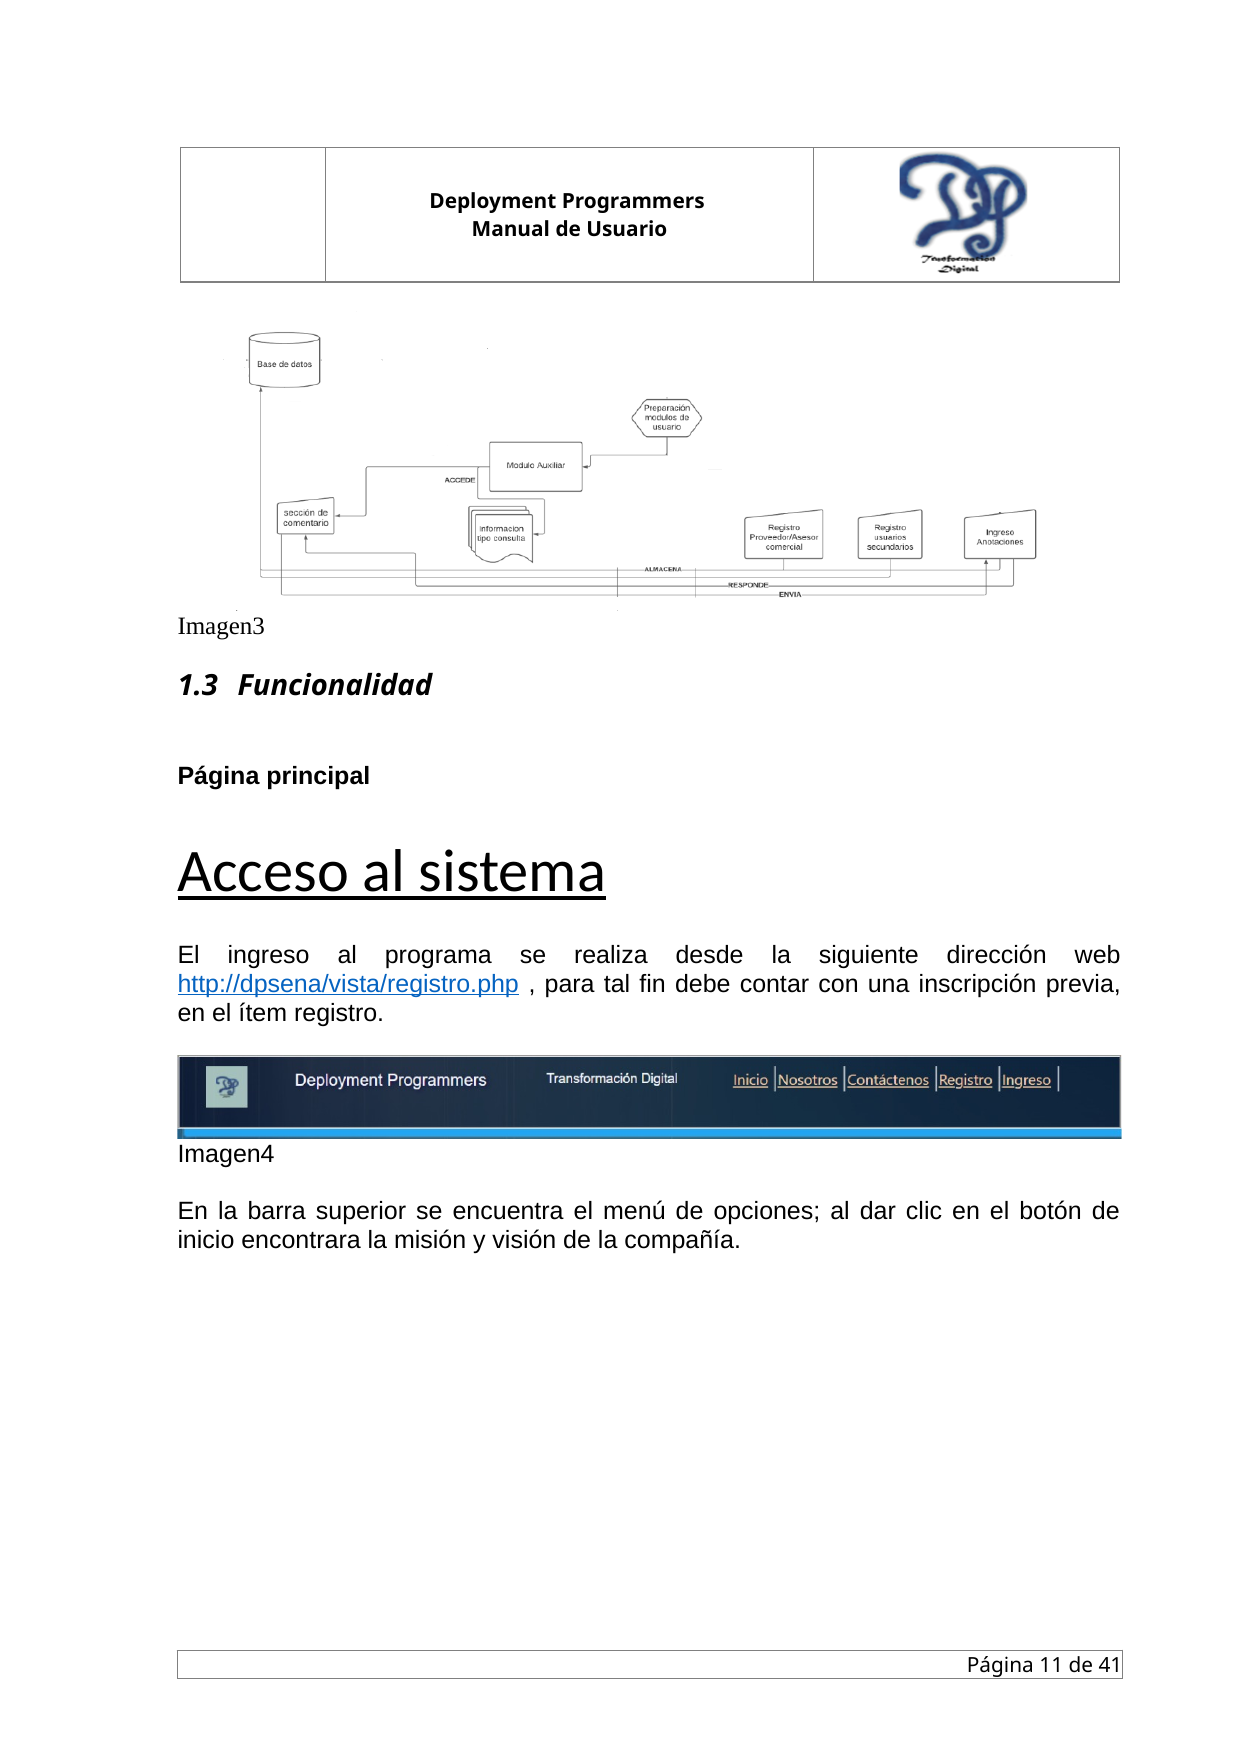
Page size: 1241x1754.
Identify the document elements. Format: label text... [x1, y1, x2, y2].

text Imagen3 [177, 611, 1122, 640]
picture [899, 150, 1028, 279]
text El ingreso al programa se realiza desde la siguiente dirección web http://dpsena/vista/registro.php , para tal fin debe contar con una inscripción previa, en el ítem registro. [177, 940, 1122, 1027]
text Acceso al sistema [177, 833, 1122, 907]
text En la barra superior se encuentra el menú de opciones; al dar clic en el botón de inicio encontrara la misión y visión de la compañía. [177, 1196, 1122, 1254]
subtitle Funcionalidad [177, 665, 1122, 704]
picture [177, 1055, 1122, 1139]
text Página principal [177, 761, 1122, 789]
picture [177, 311, 1047, 611]
text Imagen4 [177, 1139, 1122, 1168]
